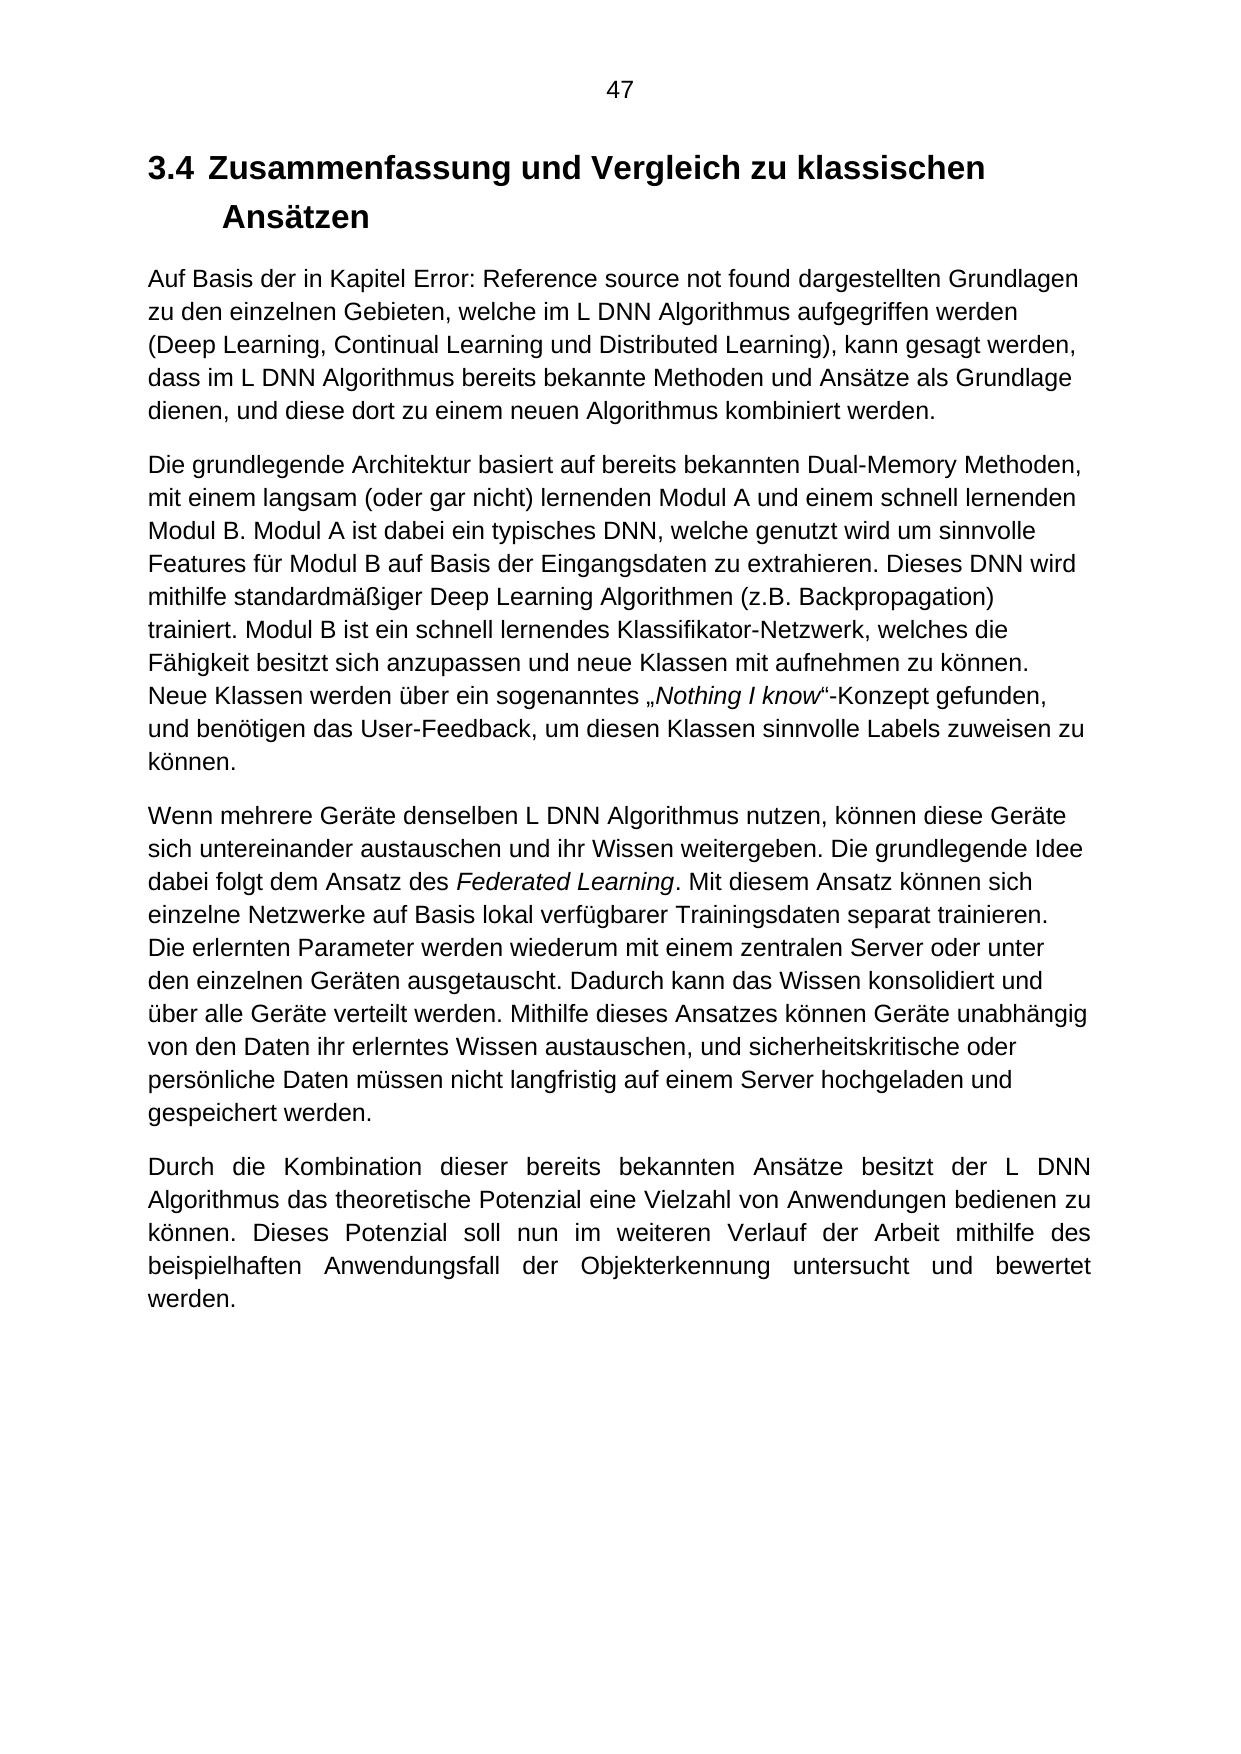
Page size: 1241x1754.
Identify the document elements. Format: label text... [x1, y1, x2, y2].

text Wenn mehrere Geräte denselben L DNN Algorithmus nutzen, können diese Geräte sich untereinander austauschen und ihr Wissen weitergeben. Die grundlegende Idee dabei folgt dem Ansatz des Federated Learning. Mit diesem Ansatz können sich einzelne Netzwerke auf Basis lokal verfügbarer Trainingsdaten separat trainieren. Die erlernten Parameter werden wiederum mit einem zentralen Server oder unter den einzelnen Geräten ausgetauscht. Dadurch kann das Wissen konsolidiert und über alle Geräte verteilt werden. Mithilfe dieses Ansatzes können Geräte unabhängig von den Daten ihr erlerntes Wissen austauschen, und sicherheitskritische oder persönliche Daten müssen nicht langfristig auf einem Server hochgeladen und gespeichert werden. [148, 801, 1092, 1127]
subtitle Zusammenfassung und Vergleich zu klassischen Ansätzen [148, 148, 1092, 236]
text Die grundlegende Architektur basiert auf bereits bekannten Dual-Memory Methoden, mit einem langsam (oder gar nicht) lernenden Modul A und einem schnell lernenden Modul B. Modul A ist dabei ein typisches DNN, welche genutzt wird um sinnvolle Features für Modul B auf Basis der Eingangsdaten zu extrahieren. Dieses DNN wird mithilfe standardmäßiger Deep Learning Algorithmen (z.B. Backpropagation) trainiert. Modul B ist ein schnell lernendes Klassifikator-Netzwerk, welches die Fähigkeit besitzt sich anzupassen und neue Klassen mit aufnehmen zu können. Neue Klassen werden über ein sogenanntes „Nothing I know“-Konzept gefunden, und benötigen das User-Feedback, um diesen Klassen sinnvolle Labels zuweisen zu können. [148, 450, 1092, 776]
text Durch die Kombination dieser bereits bekannten Ansätze besitzt der L DNN Algorithmus das theoretische Potenzial eine Vielzahl von Anwendungen bedienen zu können. Dieses Potenzial soll nun im weiteren Verlauf der Arbeit mithilfe des beispielhaften Anwendungsfall der Objekterkennung untersucht und bewertet werden. [148, 1152, 1092, 1313]
